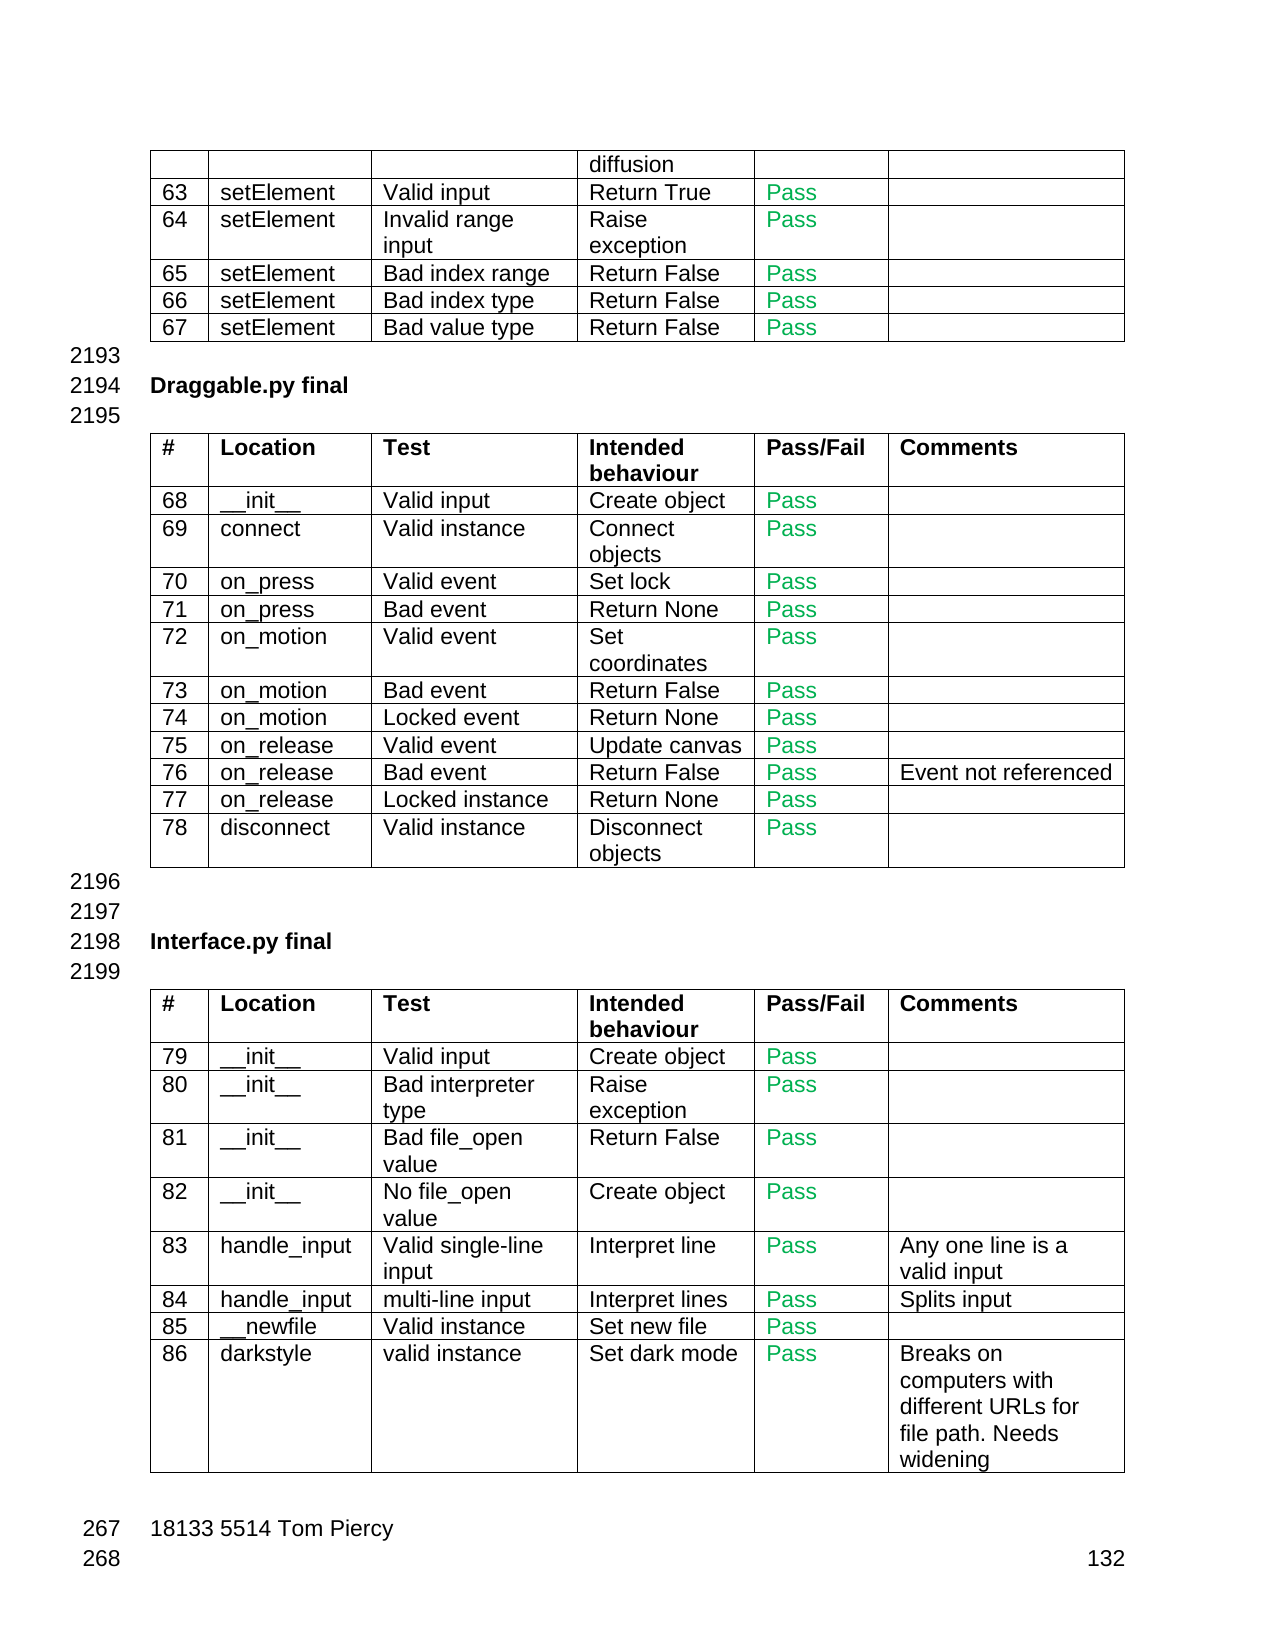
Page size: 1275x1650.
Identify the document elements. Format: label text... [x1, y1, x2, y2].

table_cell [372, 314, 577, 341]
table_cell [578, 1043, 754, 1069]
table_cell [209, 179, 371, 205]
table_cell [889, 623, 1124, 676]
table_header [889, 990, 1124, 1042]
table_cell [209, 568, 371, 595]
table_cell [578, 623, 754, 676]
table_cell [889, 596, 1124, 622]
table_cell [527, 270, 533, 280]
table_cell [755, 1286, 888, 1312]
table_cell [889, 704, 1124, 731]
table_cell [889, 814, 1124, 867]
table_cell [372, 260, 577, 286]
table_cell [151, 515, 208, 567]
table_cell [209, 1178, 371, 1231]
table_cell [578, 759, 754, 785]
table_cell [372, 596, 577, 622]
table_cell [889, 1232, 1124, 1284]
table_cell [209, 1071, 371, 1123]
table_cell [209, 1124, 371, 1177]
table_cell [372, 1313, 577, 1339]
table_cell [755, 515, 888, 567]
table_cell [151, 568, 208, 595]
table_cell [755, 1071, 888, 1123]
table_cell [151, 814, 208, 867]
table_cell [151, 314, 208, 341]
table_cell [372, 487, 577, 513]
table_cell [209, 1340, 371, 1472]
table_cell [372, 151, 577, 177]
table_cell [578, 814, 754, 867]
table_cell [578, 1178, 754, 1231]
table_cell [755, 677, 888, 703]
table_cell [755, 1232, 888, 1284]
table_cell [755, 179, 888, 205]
text Draggable.py final [150, 372, 1125, 398]
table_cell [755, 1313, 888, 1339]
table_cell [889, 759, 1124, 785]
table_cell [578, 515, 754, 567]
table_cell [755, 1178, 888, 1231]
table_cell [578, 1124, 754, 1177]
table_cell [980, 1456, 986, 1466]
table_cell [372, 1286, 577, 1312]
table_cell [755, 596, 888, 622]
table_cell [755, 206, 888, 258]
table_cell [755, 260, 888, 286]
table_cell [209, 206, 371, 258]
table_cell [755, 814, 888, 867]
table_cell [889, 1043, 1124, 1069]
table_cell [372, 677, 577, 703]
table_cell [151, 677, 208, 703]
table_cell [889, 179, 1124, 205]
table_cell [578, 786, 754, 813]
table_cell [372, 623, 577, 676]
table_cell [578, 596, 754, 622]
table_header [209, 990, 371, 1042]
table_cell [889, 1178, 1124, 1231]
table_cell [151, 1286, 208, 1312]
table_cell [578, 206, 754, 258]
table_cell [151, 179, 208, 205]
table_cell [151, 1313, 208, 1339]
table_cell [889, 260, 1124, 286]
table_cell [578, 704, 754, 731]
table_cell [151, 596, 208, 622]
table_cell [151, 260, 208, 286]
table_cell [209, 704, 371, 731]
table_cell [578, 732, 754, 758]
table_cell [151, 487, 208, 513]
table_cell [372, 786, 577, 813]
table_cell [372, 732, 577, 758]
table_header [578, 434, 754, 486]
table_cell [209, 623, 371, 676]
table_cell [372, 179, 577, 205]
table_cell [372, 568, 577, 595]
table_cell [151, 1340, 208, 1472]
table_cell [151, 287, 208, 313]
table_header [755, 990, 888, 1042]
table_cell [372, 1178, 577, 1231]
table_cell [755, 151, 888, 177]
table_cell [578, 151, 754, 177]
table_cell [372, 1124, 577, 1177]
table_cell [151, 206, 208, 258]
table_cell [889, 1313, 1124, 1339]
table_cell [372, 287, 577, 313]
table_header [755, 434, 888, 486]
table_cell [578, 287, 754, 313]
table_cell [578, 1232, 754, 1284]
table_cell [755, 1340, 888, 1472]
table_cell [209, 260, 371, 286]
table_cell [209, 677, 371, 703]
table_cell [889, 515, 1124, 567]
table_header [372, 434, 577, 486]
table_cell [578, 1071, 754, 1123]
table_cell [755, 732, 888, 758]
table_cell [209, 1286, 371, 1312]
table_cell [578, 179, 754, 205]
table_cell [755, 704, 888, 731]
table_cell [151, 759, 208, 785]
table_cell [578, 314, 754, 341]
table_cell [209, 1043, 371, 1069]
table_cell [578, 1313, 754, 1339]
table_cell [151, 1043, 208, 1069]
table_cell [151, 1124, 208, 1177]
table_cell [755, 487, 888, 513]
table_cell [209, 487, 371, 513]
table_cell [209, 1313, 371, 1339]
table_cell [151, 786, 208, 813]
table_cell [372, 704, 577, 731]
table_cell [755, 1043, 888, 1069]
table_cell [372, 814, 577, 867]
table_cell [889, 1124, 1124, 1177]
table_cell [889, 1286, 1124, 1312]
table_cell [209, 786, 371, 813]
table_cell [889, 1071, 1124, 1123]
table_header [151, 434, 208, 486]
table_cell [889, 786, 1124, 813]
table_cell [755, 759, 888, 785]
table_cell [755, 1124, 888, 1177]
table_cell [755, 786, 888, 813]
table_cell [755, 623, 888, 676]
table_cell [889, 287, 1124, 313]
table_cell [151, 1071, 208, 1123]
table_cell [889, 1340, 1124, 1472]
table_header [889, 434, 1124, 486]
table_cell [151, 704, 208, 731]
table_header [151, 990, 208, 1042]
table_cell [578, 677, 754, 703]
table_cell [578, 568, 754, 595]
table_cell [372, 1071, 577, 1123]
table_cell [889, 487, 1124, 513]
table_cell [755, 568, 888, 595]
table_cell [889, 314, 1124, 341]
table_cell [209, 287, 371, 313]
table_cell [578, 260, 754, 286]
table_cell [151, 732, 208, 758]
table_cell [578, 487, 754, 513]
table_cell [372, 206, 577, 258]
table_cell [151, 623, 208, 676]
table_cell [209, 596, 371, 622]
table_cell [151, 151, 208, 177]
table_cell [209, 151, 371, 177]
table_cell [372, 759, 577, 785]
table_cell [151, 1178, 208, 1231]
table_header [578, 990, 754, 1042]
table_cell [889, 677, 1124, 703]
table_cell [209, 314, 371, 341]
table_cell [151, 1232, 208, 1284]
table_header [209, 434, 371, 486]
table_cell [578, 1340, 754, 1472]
text Interface.py final [150, 928, 1125, 954]
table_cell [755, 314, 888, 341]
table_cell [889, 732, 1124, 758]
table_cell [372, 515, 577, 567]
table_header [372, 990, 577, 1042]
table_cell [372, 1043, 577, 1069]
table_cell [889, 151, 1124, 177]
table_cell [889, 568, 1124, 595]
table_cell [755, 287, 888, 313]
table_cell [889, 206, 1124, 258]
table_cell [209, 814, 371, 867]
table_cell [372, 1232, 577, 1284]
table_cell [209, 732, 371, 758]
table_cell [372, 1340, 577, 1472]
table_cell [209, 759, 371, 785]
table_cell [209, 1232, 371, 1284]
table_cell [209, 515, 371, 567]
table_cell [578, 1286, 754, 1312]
